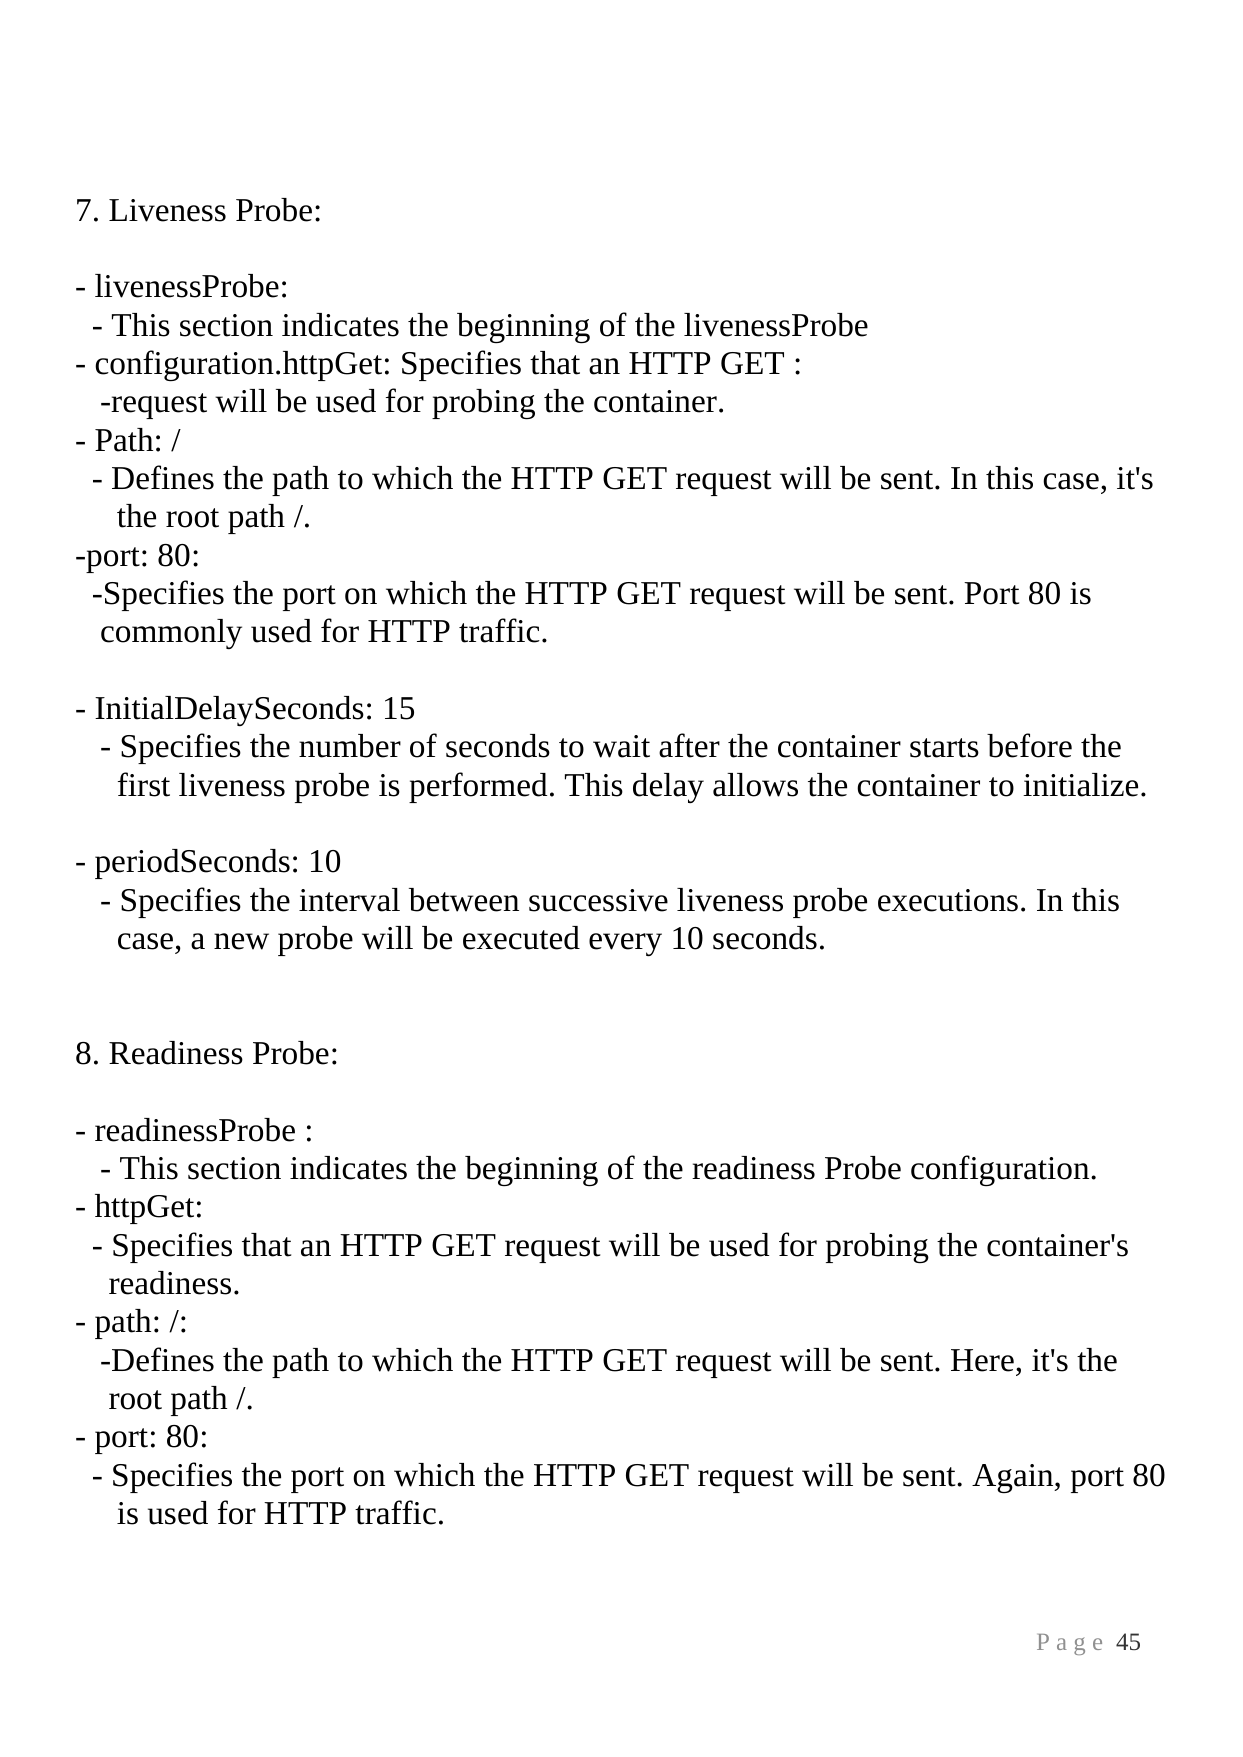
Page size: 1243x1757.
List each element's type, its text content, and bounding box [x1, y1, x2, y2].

text - Specifies the port on which the HTTP GET request will be sent. Again, port 80 [75, 1455, 1168, 1493]
text -Specifies the port on which the HTTP GET request will be sent. Port 80 is [75, 573, 1168, 612]
text 8. Readiness Probe: [75, 1033, 1168, 1072]
text -request will be used for probing the container. [75, 382, 1168, 420]
text commonly used for HTTP traffic. [75, 612, 1168, 650]
text - This section indicates the beginning of the readiness Probe configuration. [75, 1148, 1168, 1187]
text - This section indicates the beginning of the livenessProbe [75, 305, 1168, 343]
text - periodSeconds: 10 [75, 842, 1168, 880]
text - Specifies the interval between successive liveness probe executions. In this [75, 880, 1168, 918]
text - readinessProbe : [75, 1110, 1168, 1148]
text - httpGet: [75, 1187, 1168, 1225]
text - Specifies that an HTTP GET request will be used for probing the container's [75, 1225, 1168, 1263]
text - InitialDelaySeconds: 15 [75, 688, 1168, 727]
text case, a new probe will be executed every 10 seconds. [75, 918, 1168, 957]
text -Defines the path to which the HTTP GET request will be sent. Here, it's the [75, 1340, 1168, 1378]
text is used for HTTP traffic. [75, 1493, 1168, 1532]
text 7. Liveness Probe: [75, 190, 1168, 228]
text -port: 80: [75, 535, 1168, 573]
text first liveness probe is performed. This delay allows the container to initialize. [75, 765, 1168, 803]
text the root path /. [75, 497, 1168, 535]
text - livenessProbe: [75, 267, 1168, 305]
text - configuration.httpGet: Specifies that an HTTP GET : [75, 343, 1168, 382]
text readiness. [75, 1263, 1168, 1302]
text - Path: / [75, 420, 1168, 458]
text - Defines the path to which the HTTP GET request will be sent. In this case, it's [75, 458, 1168, 497]
text - port: 80: [75, 1417, 1168, 1455]
text - path: /: [75, 1302, 1168, 1340]
text - Specifies the number of seconds to wait after the container starts before the [75, 727, 1168, 765]
text root path /. [75, 1378, 1168, 1417]
